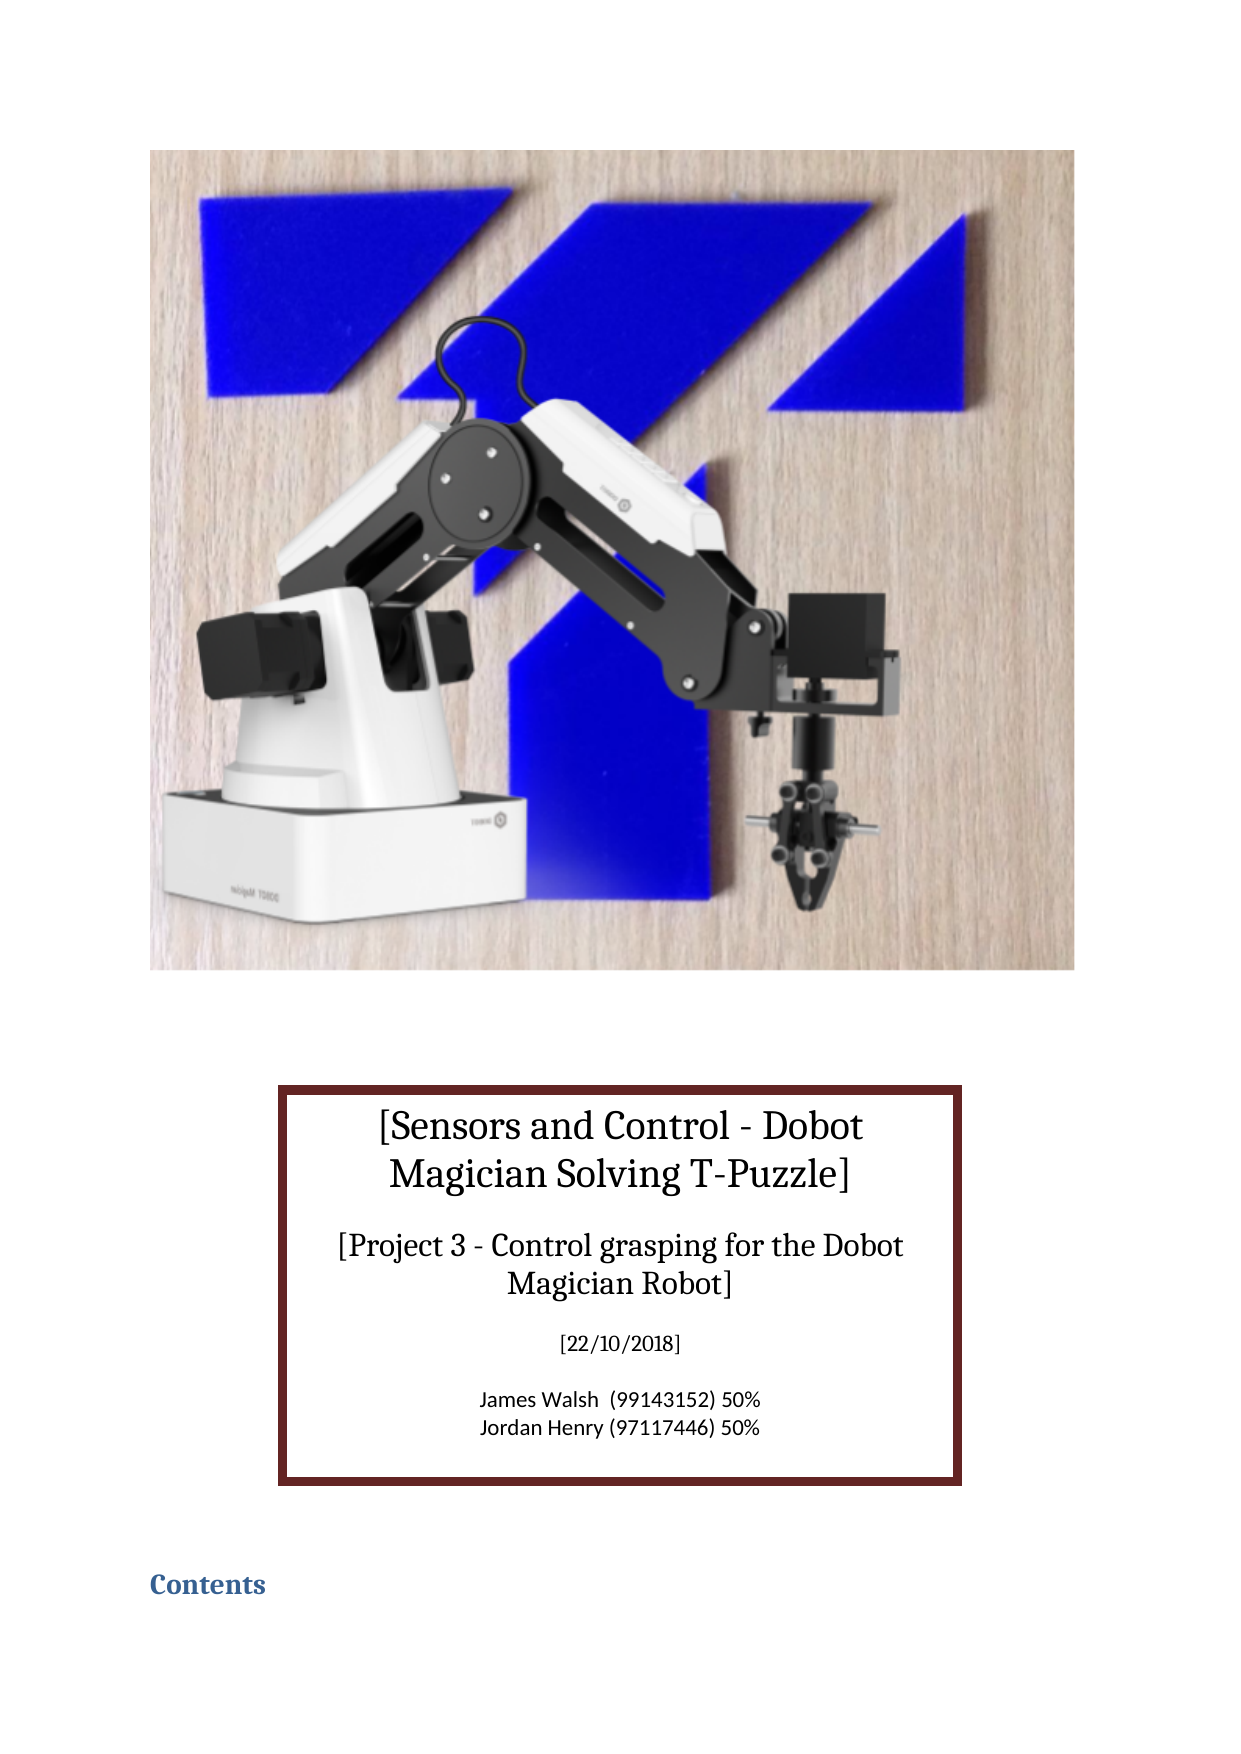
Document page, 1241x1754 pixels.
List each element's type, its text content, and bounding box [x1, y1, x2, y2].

text Contents [150, 1568, 1090, 1602]
picture [150, 150, 1075, 972]
table_header [Sensors and Control - Dobot Magician Solving T-Puzzle] [Project 3 - Control grasping for the Dobot Magician Robot] [22/10/2018] James Walsh (99143152) 50% Jordan Henry (97117446) 50% [287, 1095, 953, 1477]
